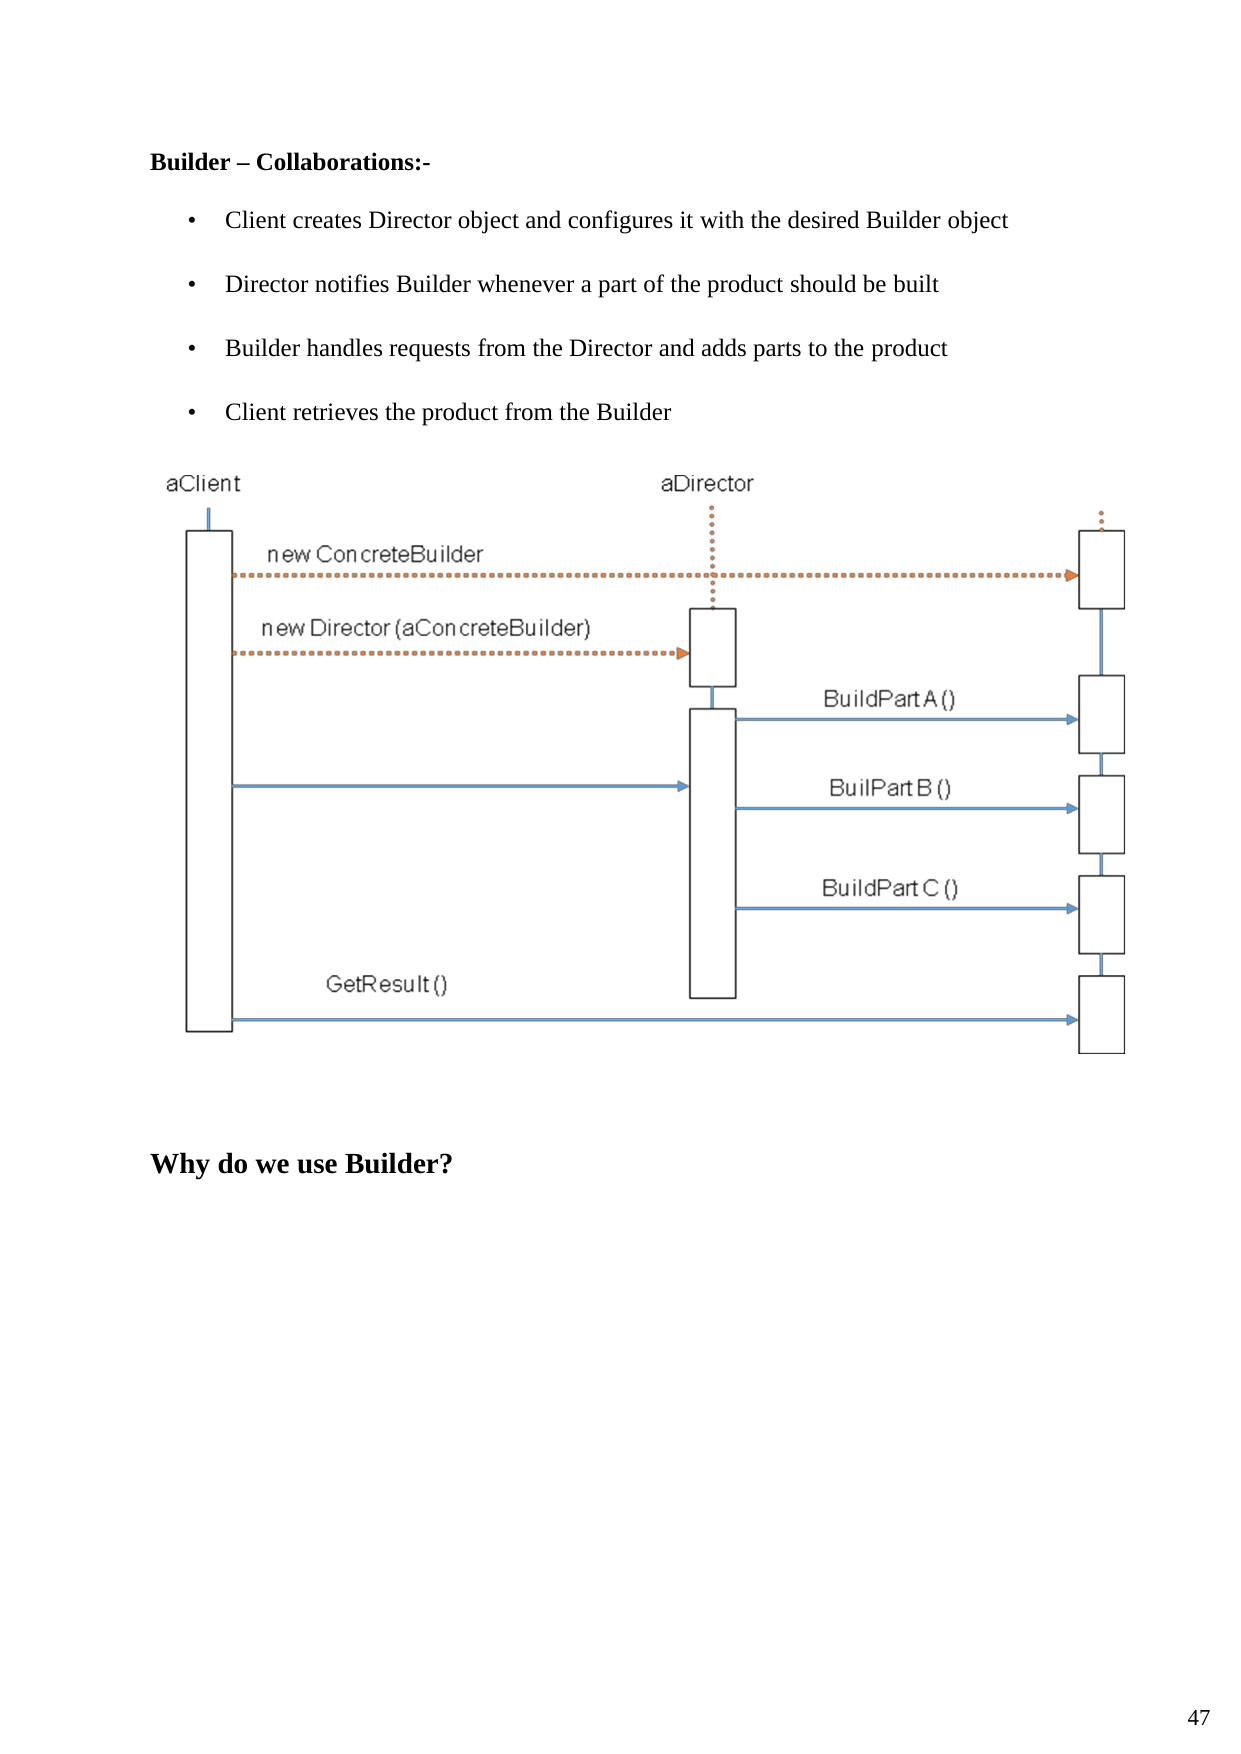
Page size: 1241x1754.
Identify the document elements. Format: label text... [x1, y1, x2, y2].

list Builder handles requests from the Director and adds parts to the product [187, 333, 1226, 362]
list Director notifies Builder whenever a part of the product should be built [187, 269, 1226, 298]
picture [166, 475, 1126, 1054]
list Client retrieves the product from the Builder [187, 397, 1226, 426]
subtitle Why do we use Builder? [150, 1147, 1226, 1180]
list Client creates Director object and configures it with the desired Builder object [187, 205, 1226, 234]
text Builder – Collaborations:- [150, 147, 1226, 176]
